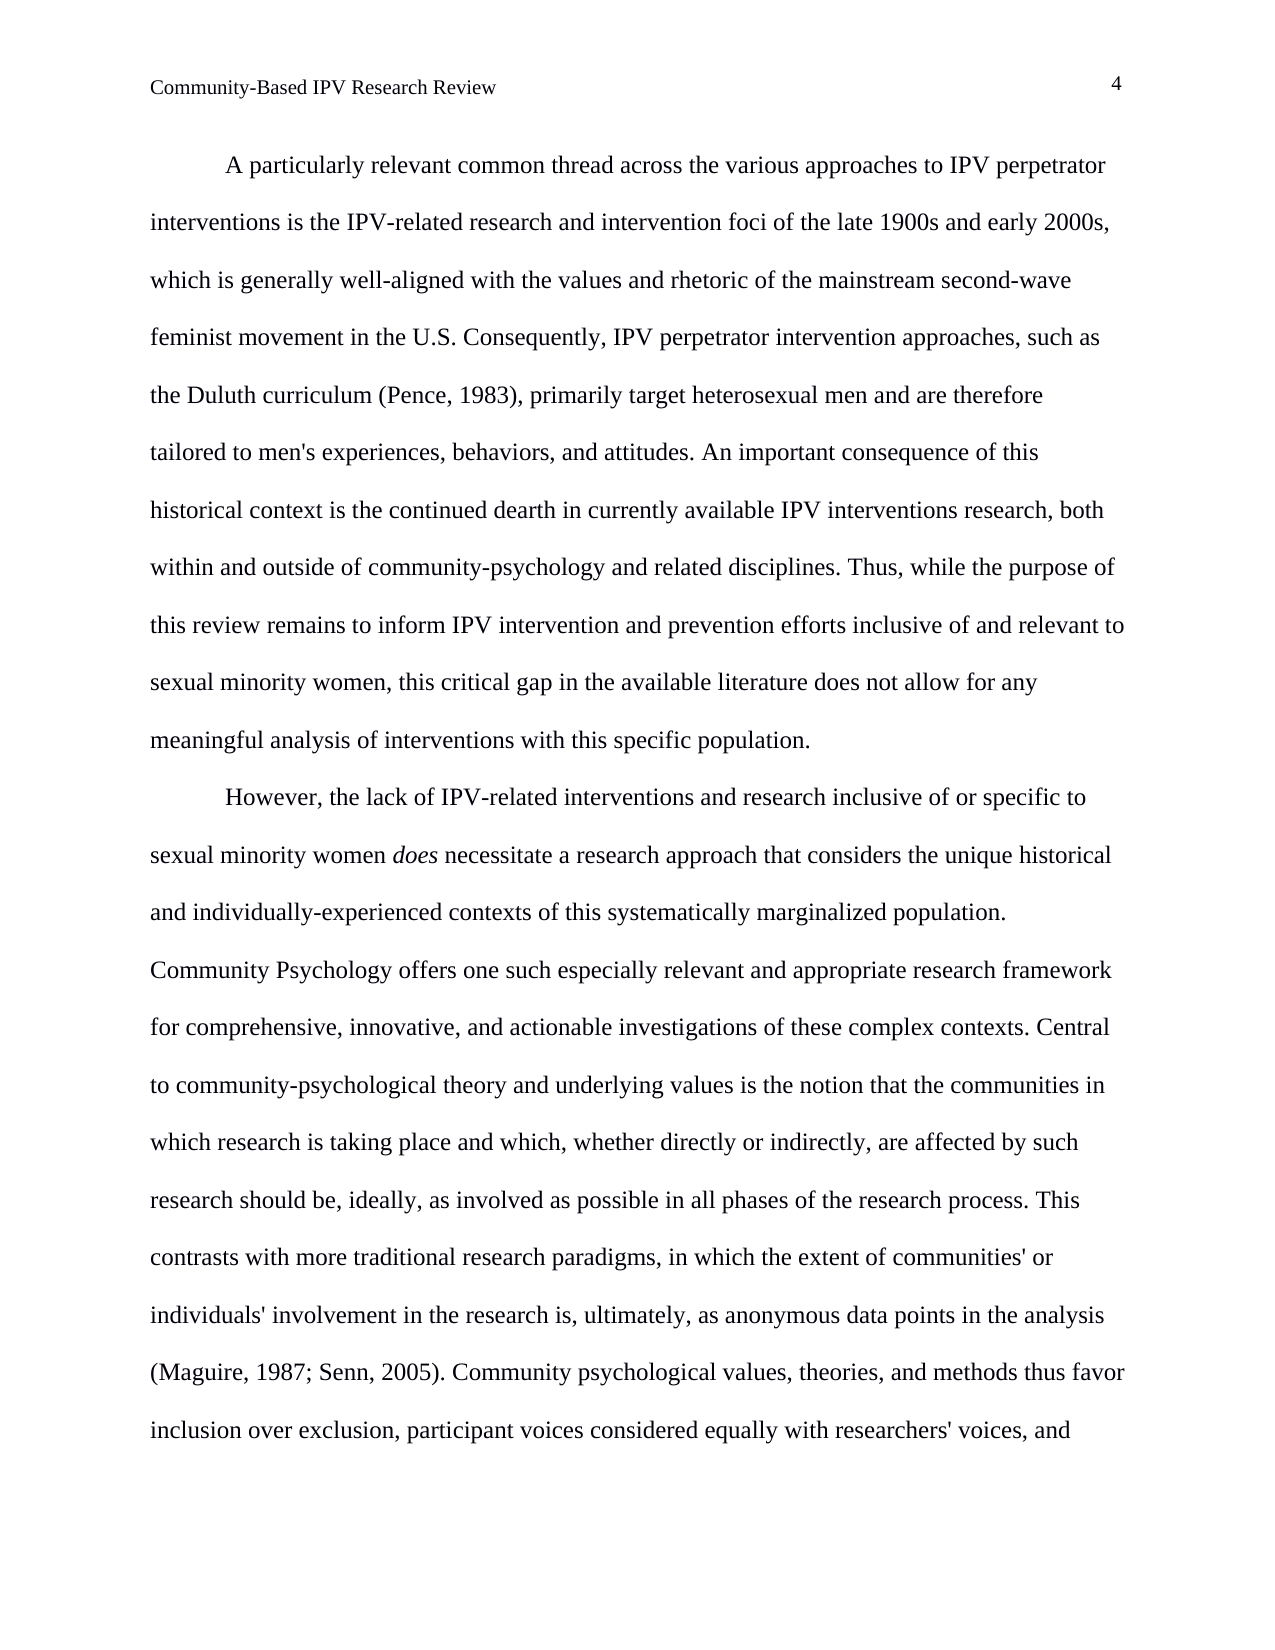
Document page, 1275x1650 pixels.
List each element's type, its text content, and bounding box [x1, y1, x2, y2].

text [150, 782, 1125, 1444]
text A particularly relevant common thread across the various approaches to IPV perpetrator interventions is the IPV-related research and intervention foci of the late 1900s and early 2000s, which is generally well-aligned with the values and rhetoric of the mainstream second-wave feminist movement in the U.S. Consequently, IPV perpetrator intervention approaches, such as the Duluth curriculum (Pence, 1983), primarily target heterosexual men and are therefore tailored to men's experiences, behaviors, and attitudes. An important consequence of this historical context is the continued dearth in currently available IPV interventions research, both within and outside of community-psychology and related disciplines. Thus, while the purpose of this review remains to inform IPV intervention and prevention efforts inclusive of and relevant to sexual minority women, this critical gap in the available literature does not allow for any meaningful analysis of interventions with this specific population. [150, 150, 1125, 754]
